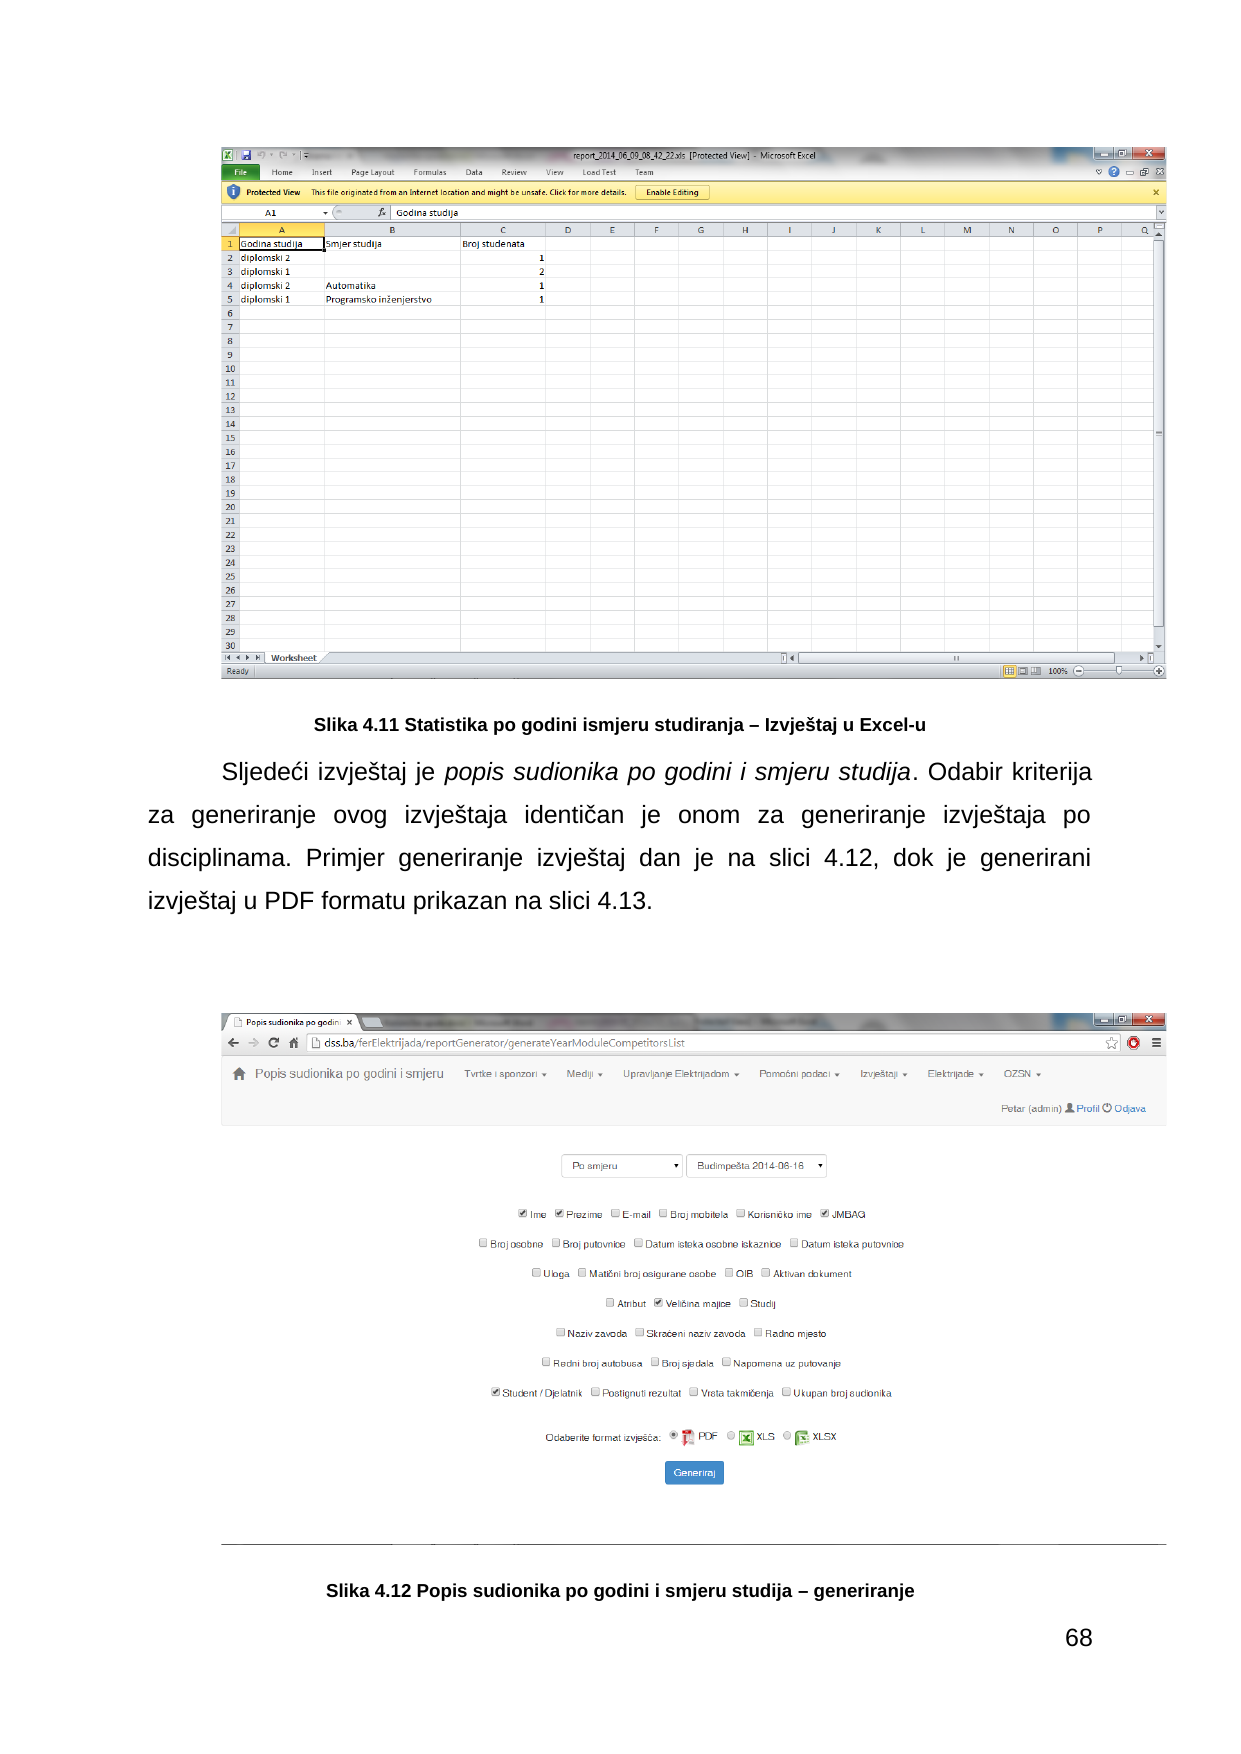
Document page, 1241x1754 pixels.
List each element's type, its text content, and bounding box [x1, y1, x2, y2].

text Slika 4.11 Statistika po godini ismjeru studiranja – Izvještaj u Excel-u [148, 714, 1093, 736]
text Sljedeći izvještaj je popis sudionika po godini i smjeru studija. Odabir kriterija za generiranje ovog izvještaja identičan je onom za generiranje izvještaja po disciplinama. Primjer generiranje izvještaj dan je na slici 4.12, dok je generirani izvještaj u PDF formatu prikazan na slici 4.13. [148, 756, 1093, 914]
picture [221, 1013, 1167, 1545]
text Slika 4.12 Popis sudionika po godini i smjeru studija – generiranje [148, 1580, 1093, 1602]
picture [221, 147, 1167, 679]
